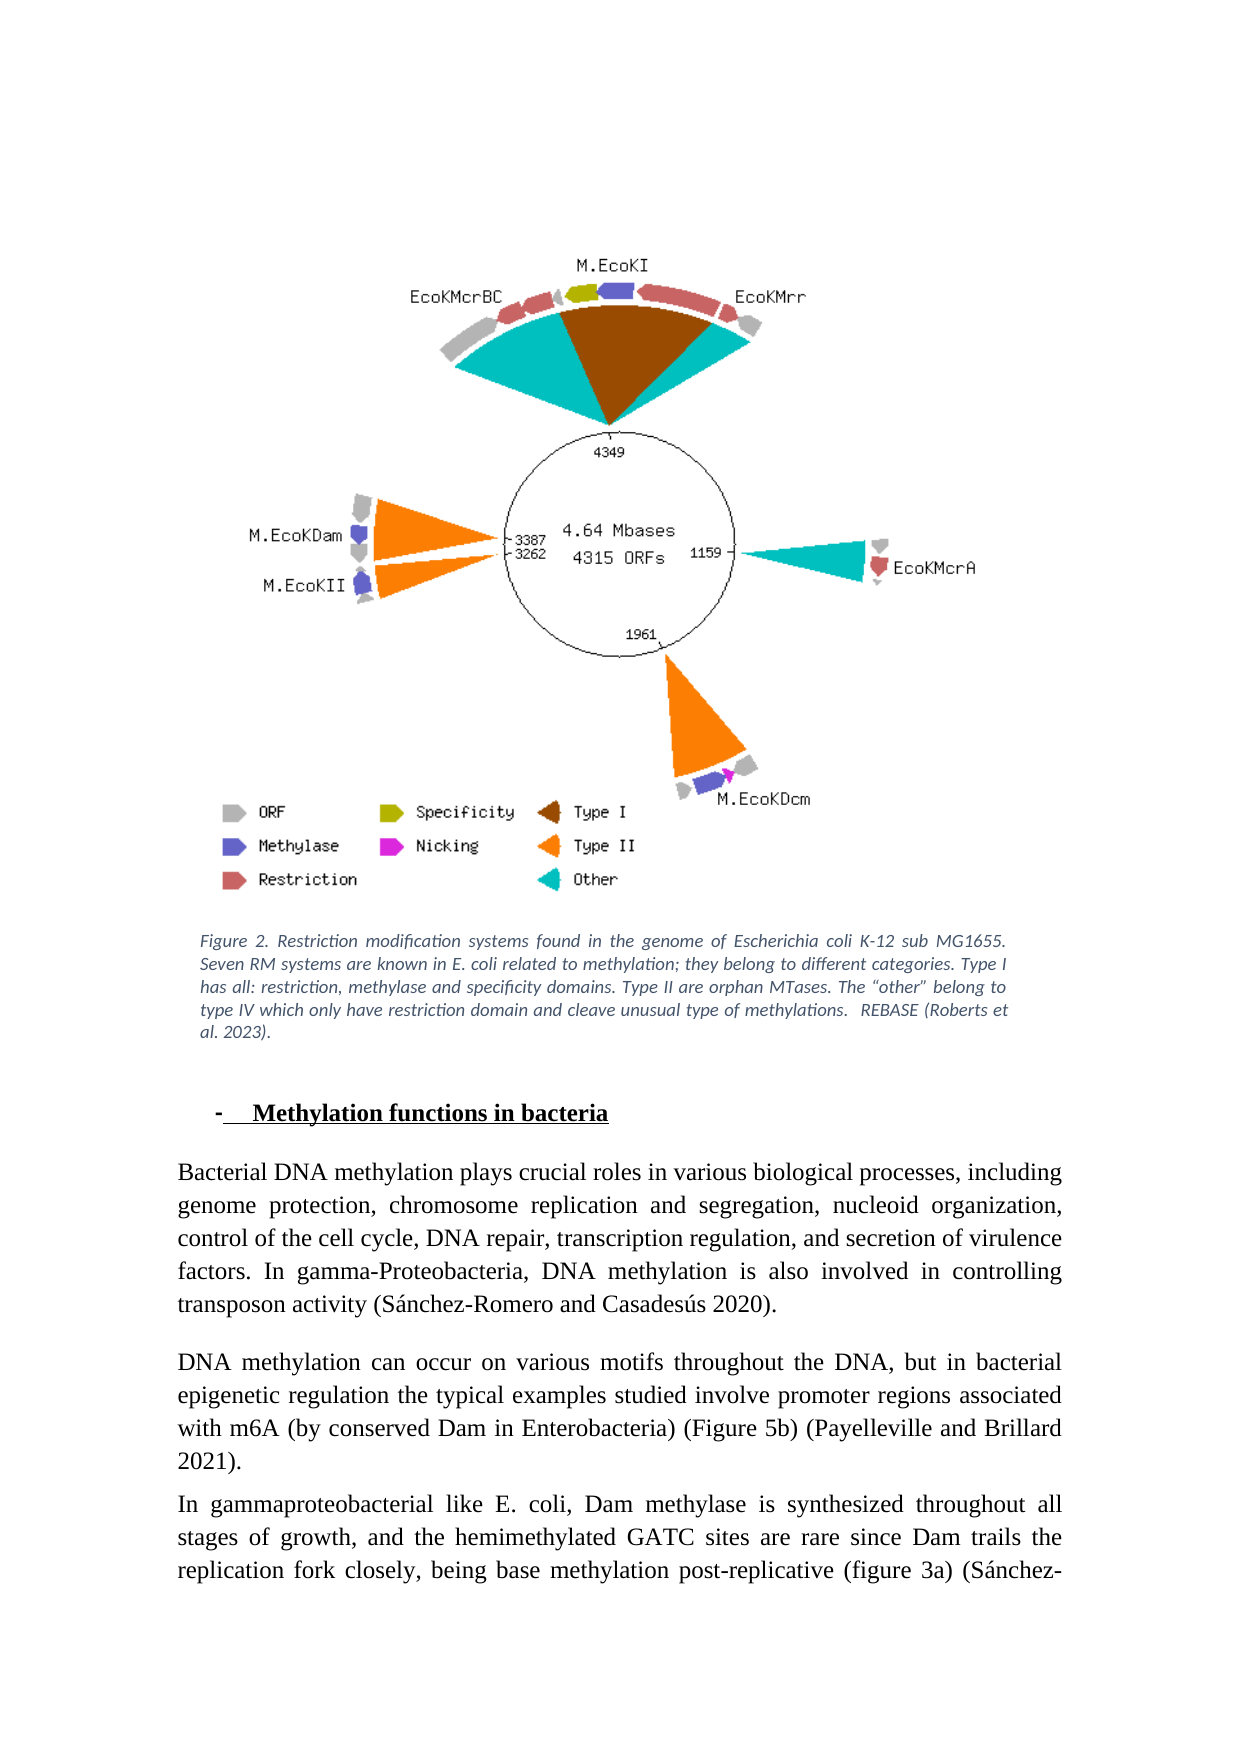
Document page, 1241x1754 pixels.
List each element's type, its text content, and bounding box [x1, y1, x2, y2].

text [177, 1489, 1063, 1584]
picture [217, 254, 993, 897]
text DNA methylation can occur on various motifs throughout the DNA, but in bacterial epigenetic regulation the typical examples studied involve promoter regions associated with m6A (by conserved Dam in Enterobacteria) (Figure 5b) (Payelleville and Brillard 2021). [177, 1347, 1063, 1475]
text Bacterial DNA methylation plays crucial roles in various biological processes, including genome protection, chromosome replication and segregation, nucleoid organization, control of the cell cycle, DNA repair, transcription regulation, and secretion of virulence factors. In gamma-Proteobacteria, DNA methylation is also involved in controlling transposon activity (Sánchez-Romero and Casadesús 2020). [177, 1157, 1063, 1318]
